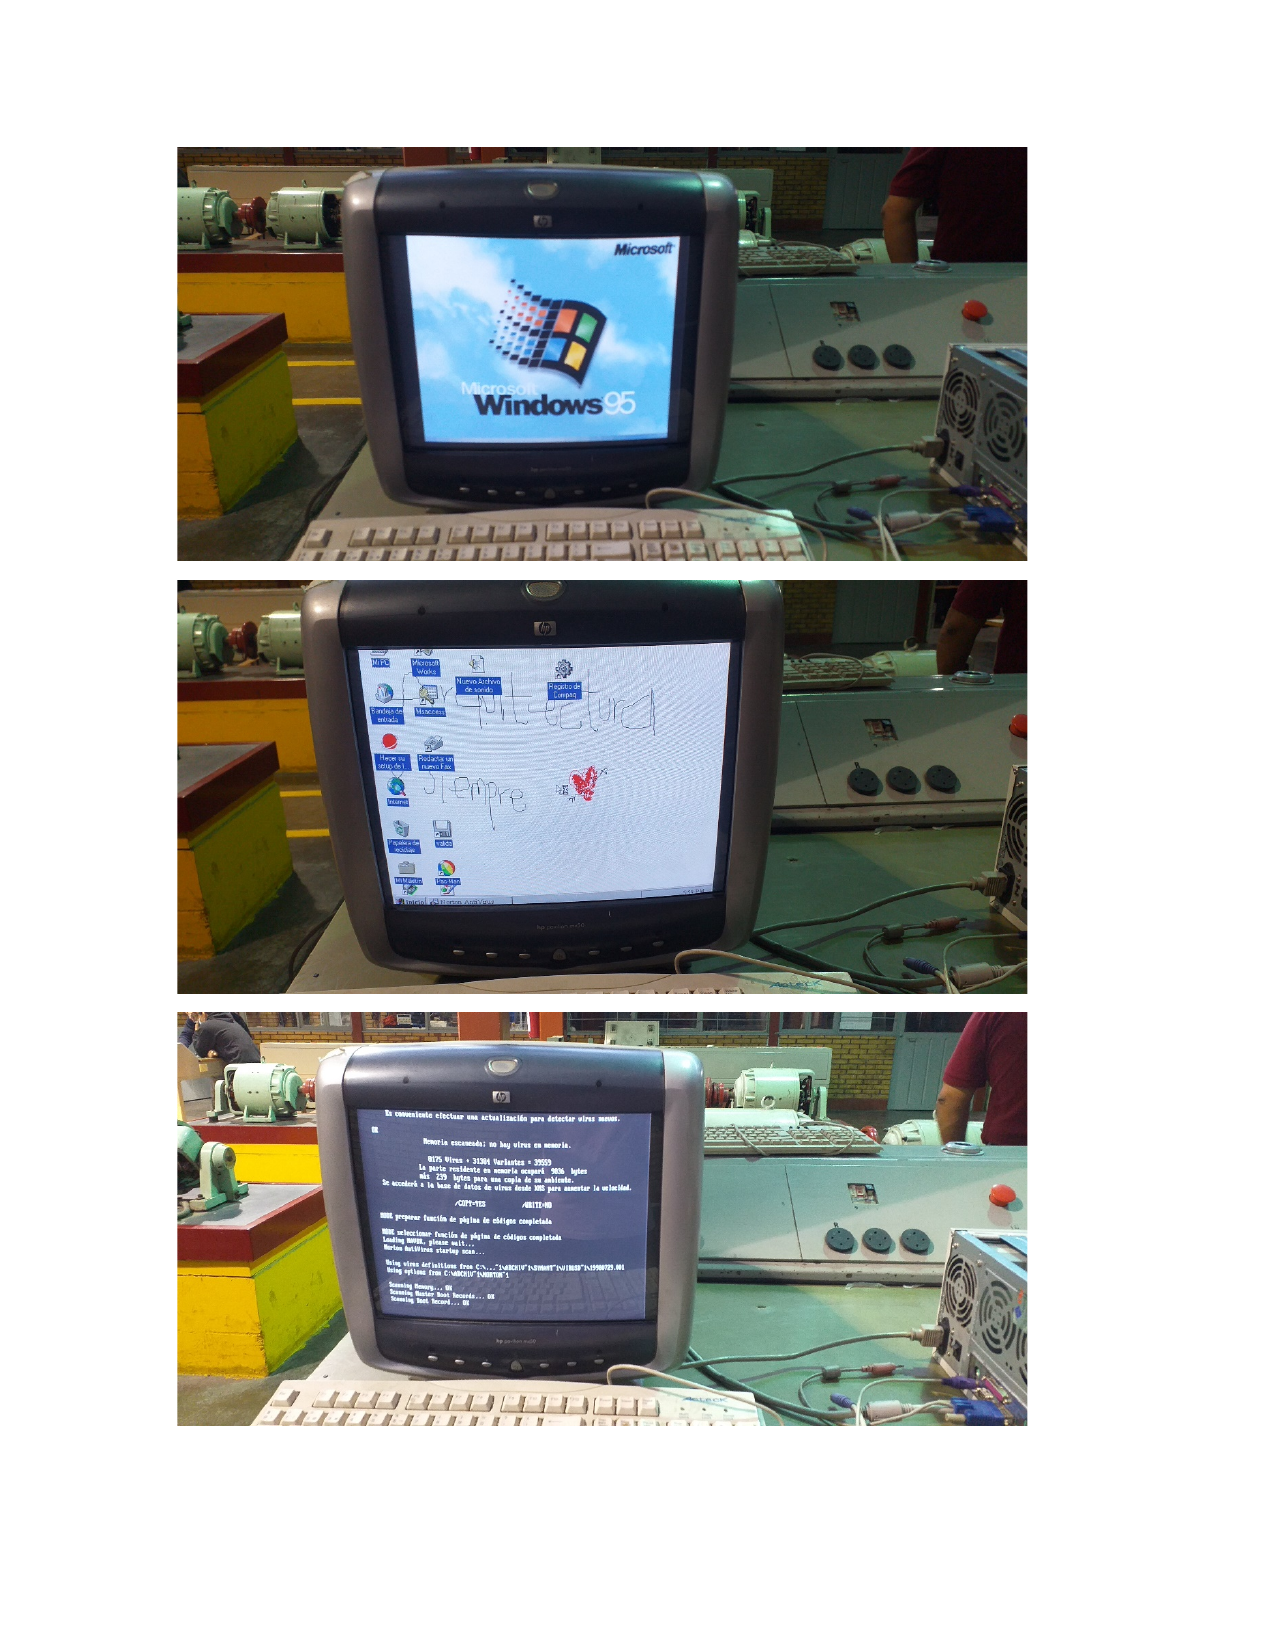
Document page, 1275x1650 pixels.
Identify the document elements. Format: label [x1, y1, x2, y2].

picture [177, 147, 1028, 561]
picture [177, 580, 1028, 994]
picture [177, 1012, 1028, 1426]
